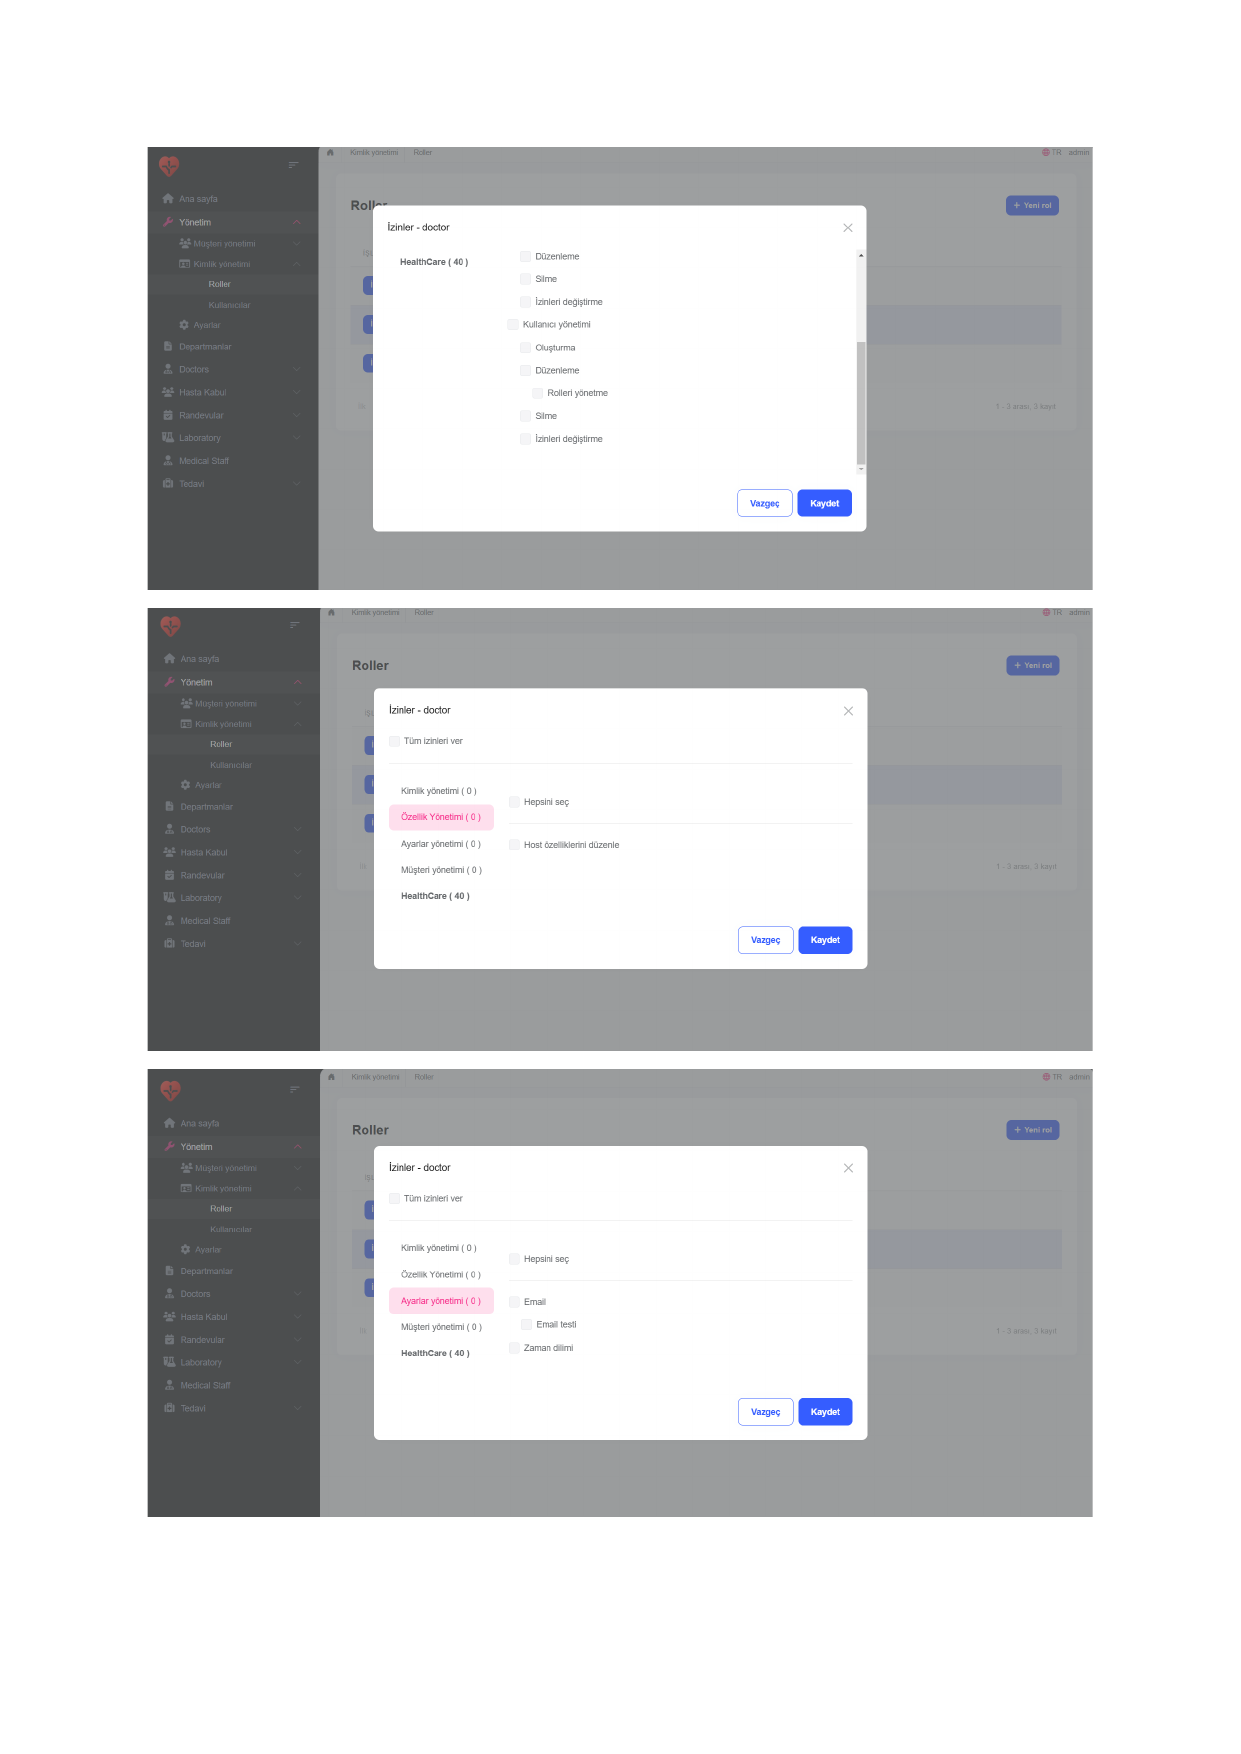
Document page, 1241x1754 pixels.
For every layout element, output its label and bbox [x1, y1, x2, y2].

picture [147, 608, 1093, 1051]
picture [147, 1069, 1093, 1517]
picture [147, 147, 1093, 590]
